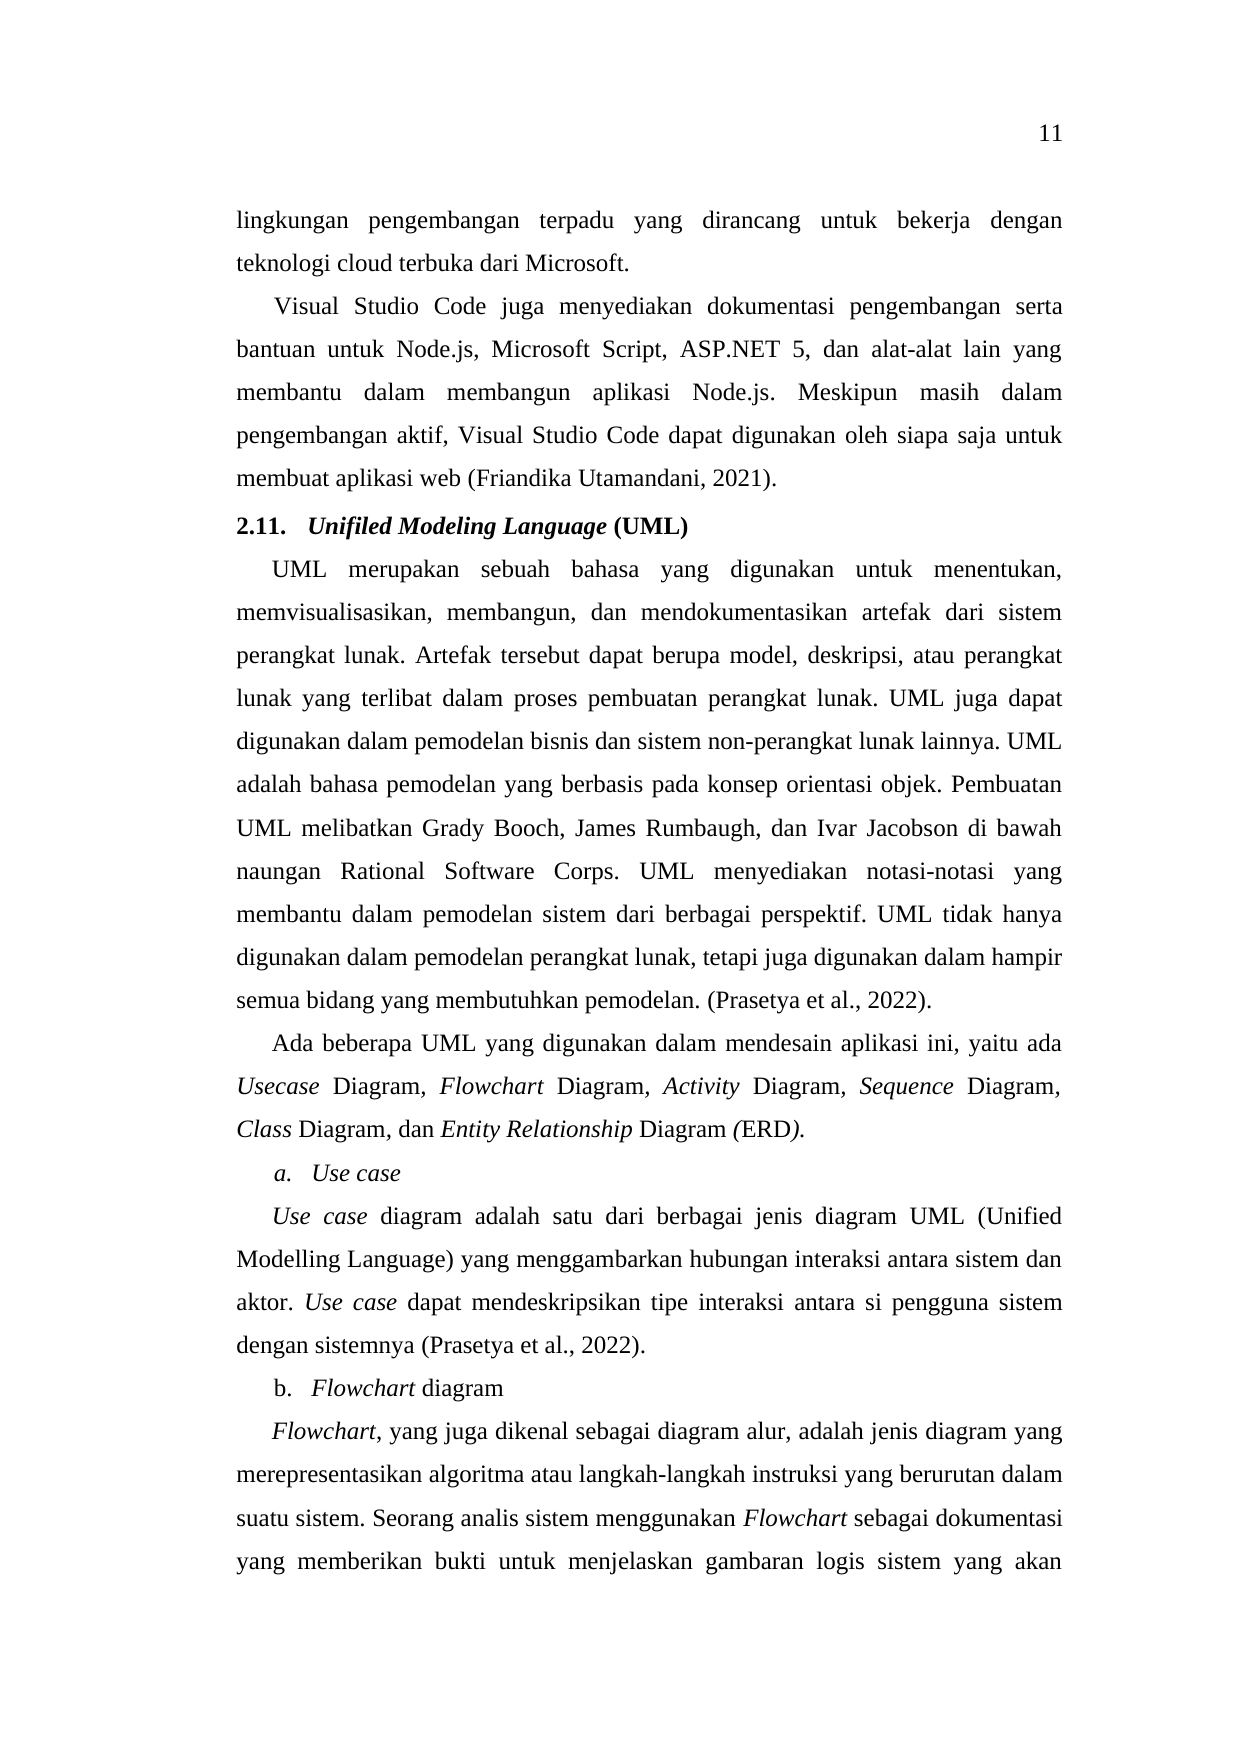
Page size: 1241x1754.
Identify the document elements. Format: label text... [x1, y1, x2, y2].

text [236, 1416, 1063, 1574]
text Use case diagram adalah satu dari berbagai jenis diagram UML (Unified Modelling Language) yang menggambarkan hubungan interaksi antara sistem dan aktor. Use case dapat mendeskripsikan tipe interaksi antara si pengguna sistem dengan sistemnya (Prasetya et al., 2022). [236, 1201, 1063, 1359]
text Ada beberapa UML yang digunakan dalam mendesain aplikasi ini, yaitu ada Usecase Diagram, Flowchart Diagram, Activity Diagram, Sequence Diagram, Class Diagram, dan Entity Relationship Diagram (ERD). [236, 1028, 1063, 1143]
list Use case [274, 1158, 1063, 1186]
text Unifiled Modeling Language (UML) [236, 511, 1063, 539]
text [236, 205, 1063, 277]
list Flowchart diagram [274, 1373, 1063, 1402]
text Visual Studio Code juga menyediakan dokumentasi pengembangan serta bantuan untuk Node.js, Microsoft Script, ASP.NET 5, dan alat-alat lain yang membantu dalam membangun aplikasi Node.js. Meskipun masih dalam pengembangan aktif, Visual Studio Code dapat digunakan oleh siapa saja untuk membuat aplikasi web (Friandika Utamandani, 2021). [236, 291, 1063, 492]
text UML merupakan sebuah bahasa yang digunakan untuk menentukan, memvisualisasikan, membangun, dan mendokumentasikan artefak dari sistem perangkat lunak. Artefak tersebut dapat berupa model, deskripsi, atau perangkat lunak yang terlibat dalam proses pembuatan perangkat lunak. UML juga dapat digunakan dalam pemodelan bisnis dan sistem non-perangkat lunak lainnya. UML adalah bahasa pemodelan yang berbasis pada konsep orientasi objek. Pembuatan UML melibatkan Grady Booch, James Rumbaugh, dan Ivar Jacobson di bawah naungan Rational Software Corps. UML menyediakan notasi-notasi yang membantu dalam pemodelan sistem dari berbagai perspektif. UML tidak hanya digunakan dalam pemodelan perangkat lunak, tetapi juga digunakan dalam hampir semua bidang yang membutuhkan pemodelan. (Prasetya et al., 2022). [236, 554, 1063, 1014]
